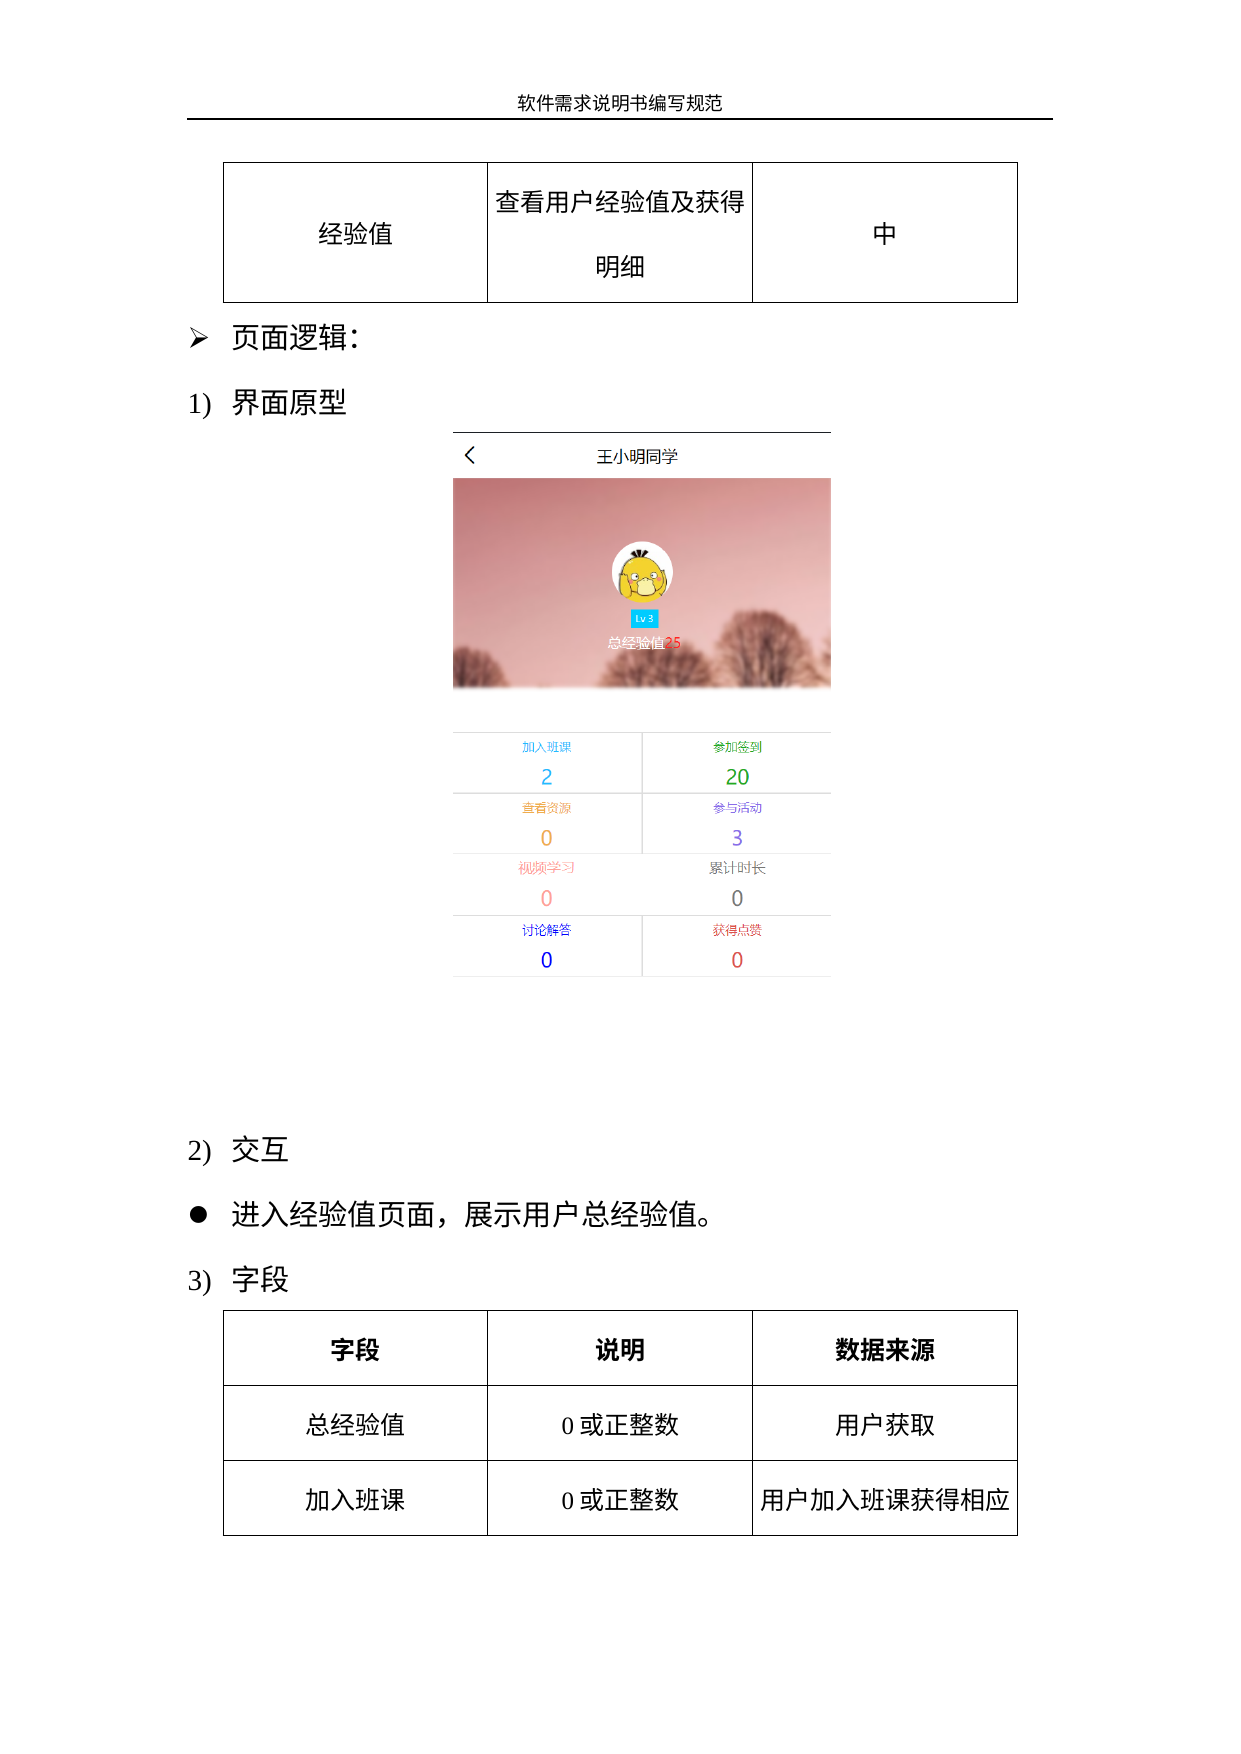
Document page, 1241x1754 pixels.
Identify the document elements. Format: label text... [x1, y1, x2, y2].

list 页面逻辑： [187, 303, 1053, 368]
table_cell 中 [753, 163, 1017, 302]
table_cell 经验值 [224, 163, 487, 302]
table_cell 总经验值 [224, 1386, 487, 1460]
table_cell 用户获取 [753, 1386, 1017, 1460]
table_header 字段 [224, 1311, 487, 1385]
table_cell 用户加入班课获得相应经验值 [753, 1461, 1017, 1535]
table_cell 查看用户经验值及获得明细 [488, 163, 752, 302]
table_cell 加入班课 [224, 1461, 487, 1535]
list 交互 [187, 1115, 1053, 1180]
list 进入经验值页面，展示用户总经验值。 [187, 1180, 1053, 1245]
table_header 说明 [488, 1311, 752, 1385]
picture [453, 432, 831, 1109]
table_cell 0或正整数 [488, 1386, 752, 1460]
list 字段 [187, 1245, 1053, 1310]
table_header 数据来源 [753, 1311, 1017, 1385]
table_cell 0或正整数 [488, 1461, 752, 1535]
list 界面原型 [187, 368, 1053, 433]
